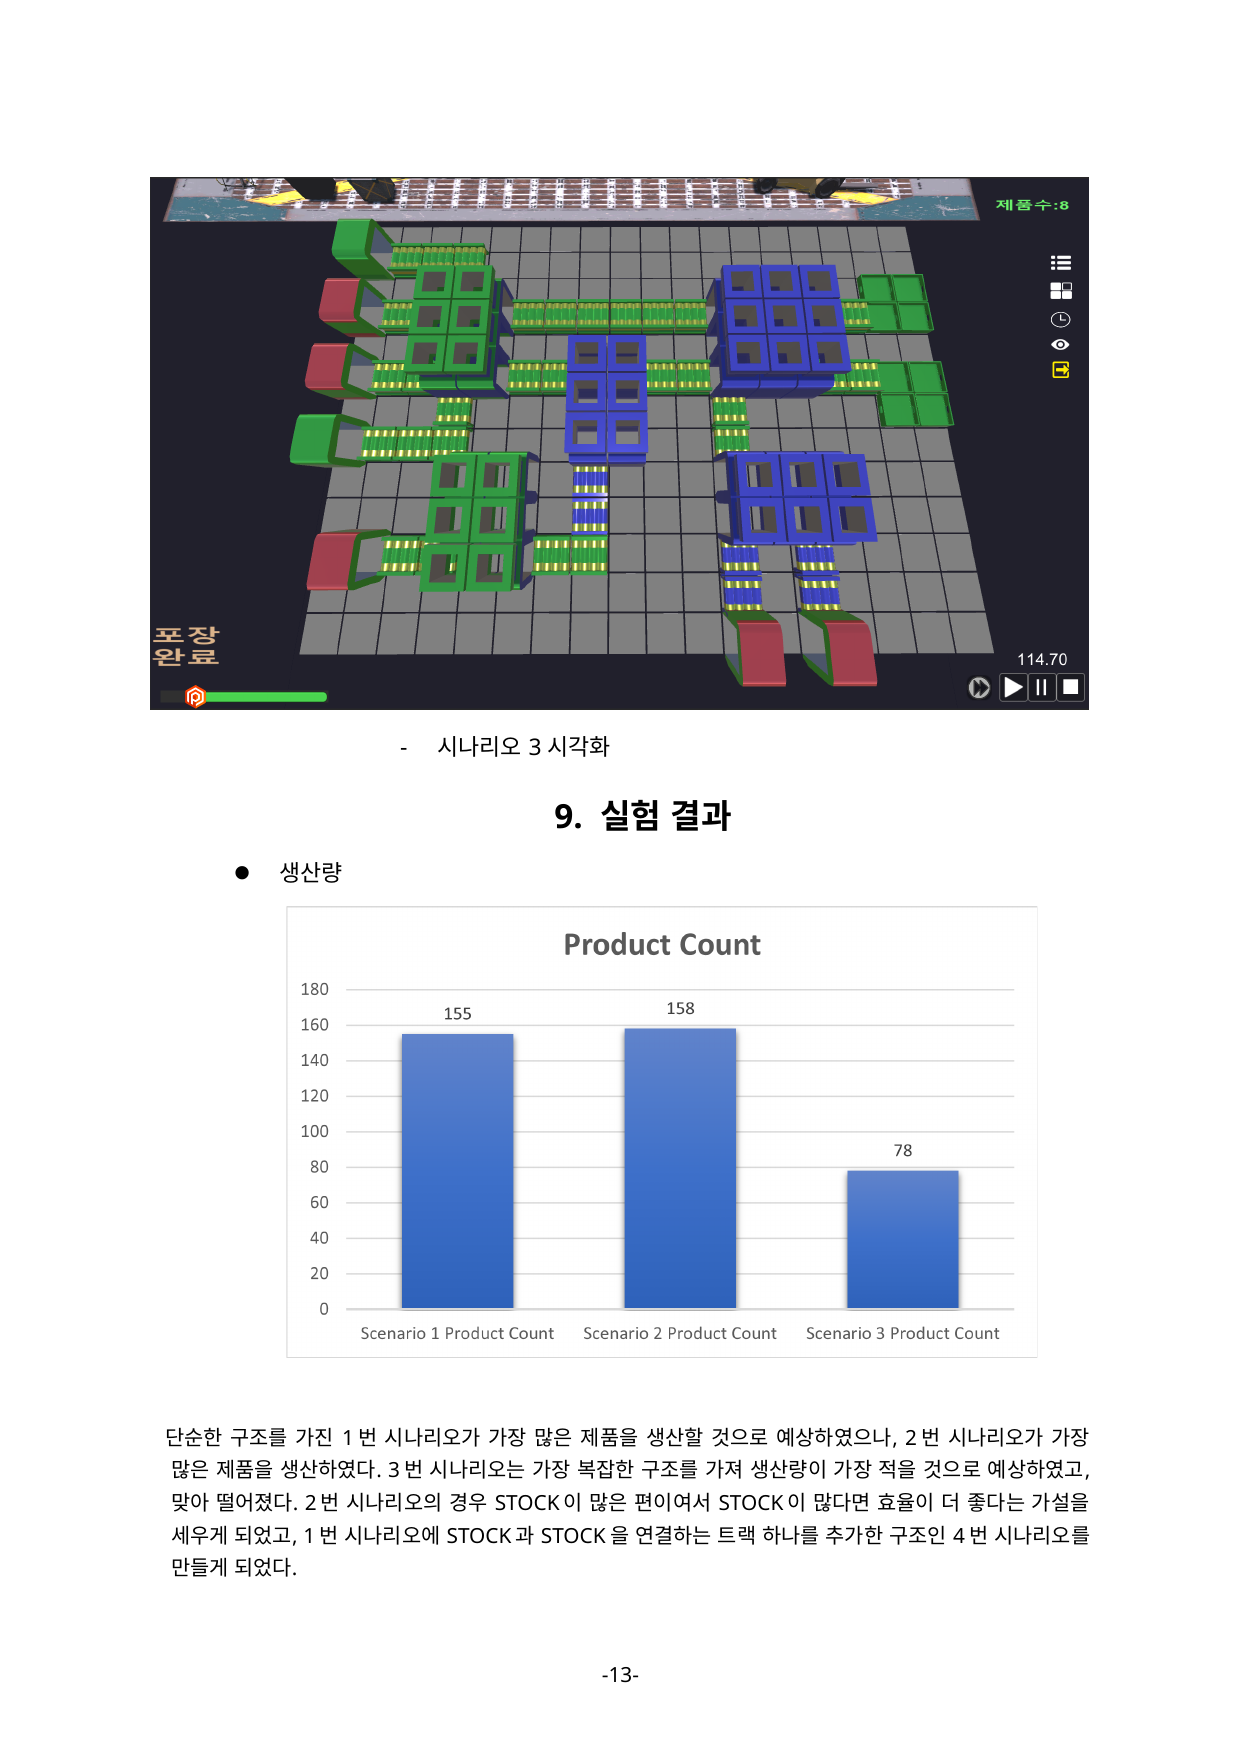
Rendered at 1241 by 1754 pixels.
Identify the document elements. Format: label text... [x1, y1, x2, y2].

list 생산량 [233, 854, 1090, 888]
picture [286, 906, 1038, 1358]
picture [150, 177, 1089, 710]
list 단순한 구조를 가진 1번 시나리오가 가장 많은 제품을 생산할 것으로 예상하였으나, 2번 시나리오가 가장 많은 제품을 생산하였다. 3번 시나리오는 가장 복잡한 구조를 가져 생산량이 가장 적을 것으로 예상하였고, 맞아 떨어졌다. 2번 시나리오의 경우 STOCK이 많은 편이여서 STOCK이 많다면 효율이 더 좋다는 가설을 세우게 되었고, 1번 시나리오에 STOCK과 STOCK을 연결하는 트랙 하나를 추가한 구조인 4번 시나리오를 만들게 되었다. [150, 1421, 1090, 1582]
title 실험 결과 [196, 789, 1090, 838]
list 시나리오 3 시각화 [400, 729, 1090, 762]
